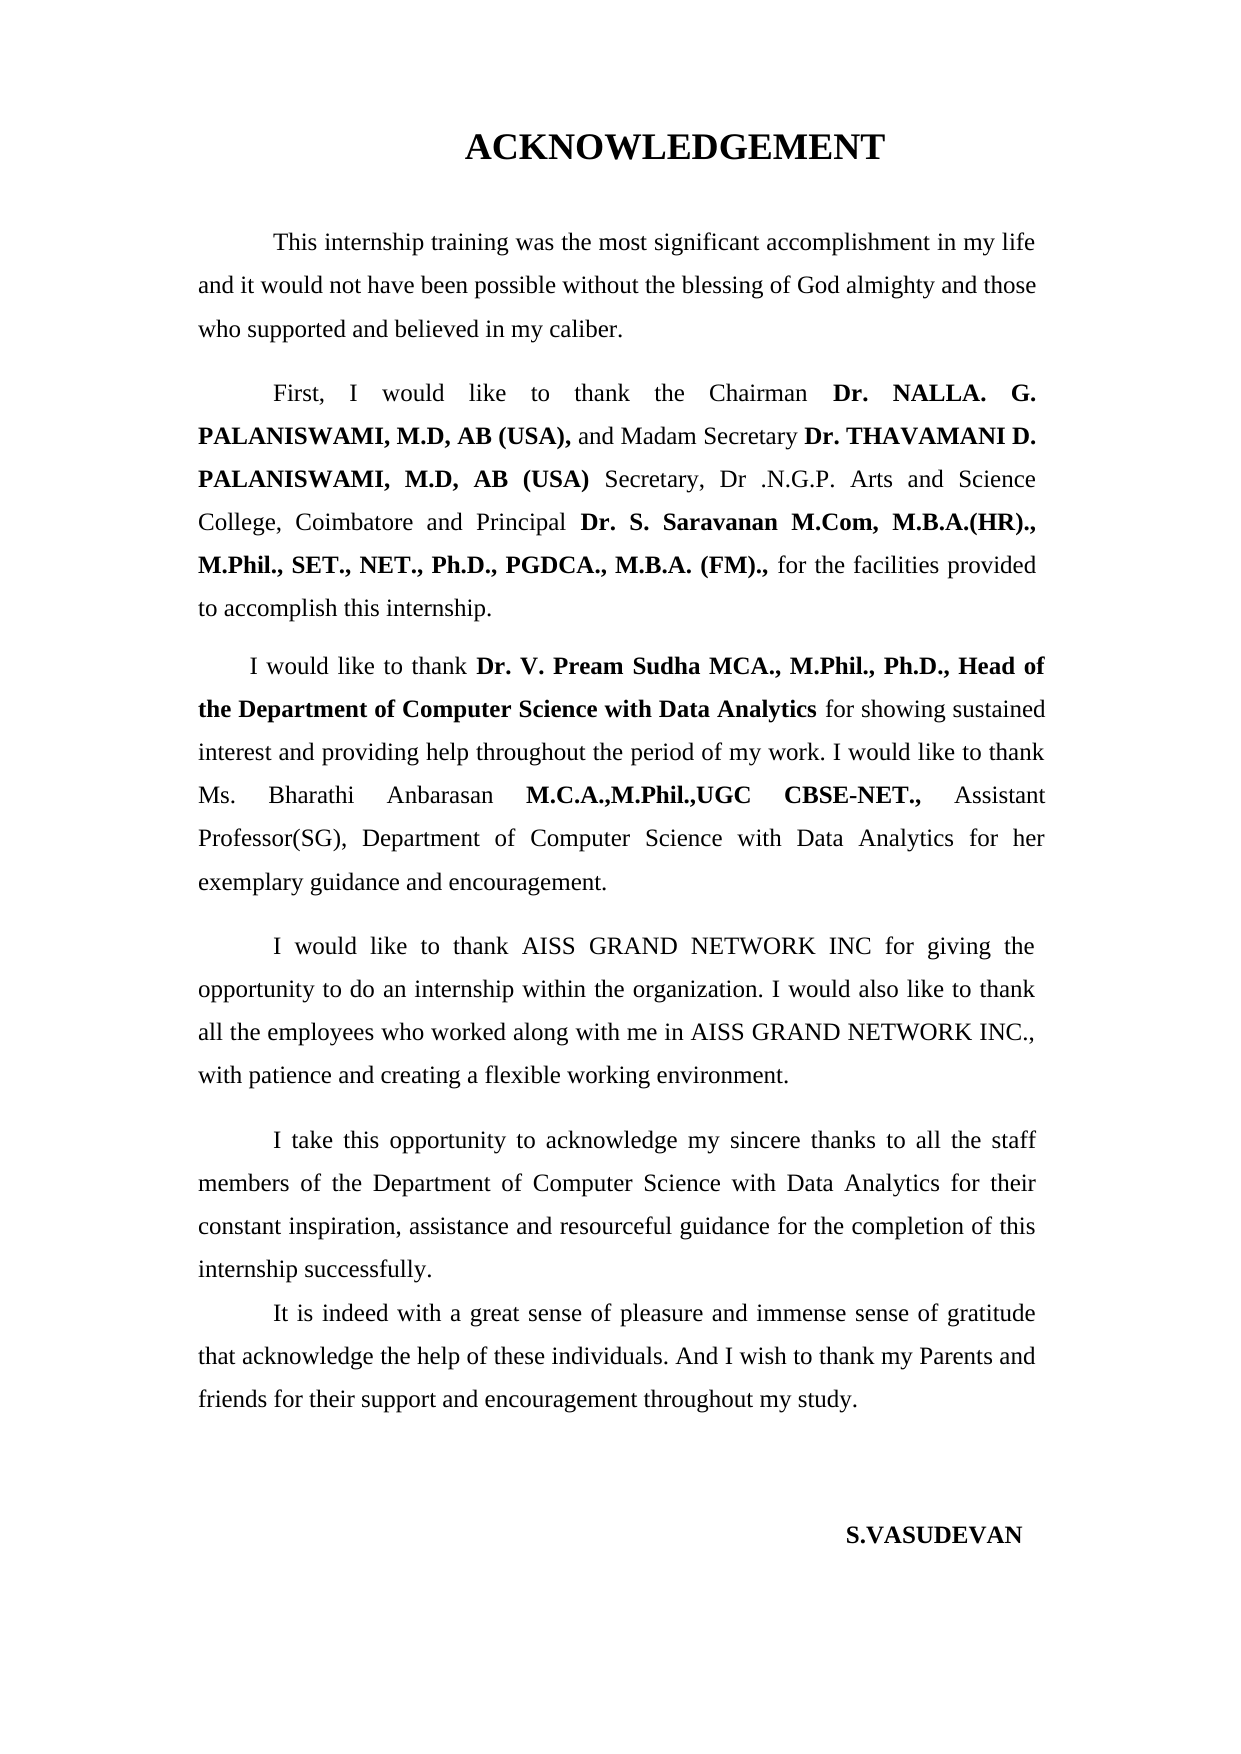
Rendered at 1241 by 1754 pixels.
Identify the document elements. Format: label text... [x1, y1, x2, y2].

text I would like to thank Dr. V. Pream Sudha MCA., M.Phil., Ph.D., Head of the Department of Computer Science with Data Analytics for showing sustained interest and providing help throughout the period of my work. I would like to thank Ms. Bharathi Anbarasan M.C.A.,M.Phil.,UGC CBSE-NET., Assistant Professor(SG), Department of Computer Science with Data Analytics for her exemplary guidance and encouragement. [198, 651, 1046, 895]
text This internship training was the most significant accomplishment in my life and it would not have been possible without the blessing of God almighty and those who supported and believed in my caliber. [198, 227, 1037, 342]
text It is indeed with a great sense of pleasure and immense sense of gratitude that acknowledge the help of these individuals. And I wish to thank my Parents and friends for their support and encouragement throughout my study. [198, 1298, 1037, 1413]
text First, I would like to thank the Chairman Dr. NALLA. G. PALANISWAMI, M.D, AB (USA), and Madam Secretary Dr. THAVAMANI D. PALANISWAMI, M.D, AB (USA) Secretary, Dr .N.G.P. Arts and Science College, Coimbatore and Principal Dr. S. Saravanan M.Com, M.B.A.(HR)., M.Phil., SET., NET., Ph.D., PGDCA., M.B.A. (FM)., for the facilities provided to accomplish this internship. [198, 378, 1036, 622]
text ACKNOWLEDGEMENT [414, 124, 1046, 168]
text I would like to thank AISS GRAND NETWORK INC for giving the opportunity to do an internship within the organization. I would also like to thank all the employees who worked along with me in AISS GRAND NETWORK INC., with patience and creating a flexible working environment. [198, 931, 1036, 1089]
text I take this opportunity to acknowledge my sincere thanks to all the staff members of the Department of Computer Science with Data Analytics for their constant inspiration, assistance and resourceful guidance for the completion of this internship successfully. [198, 1125, 1037, 1283]
subtitle S.VASUDEVAN [164, 1521, 1023, 1549]
